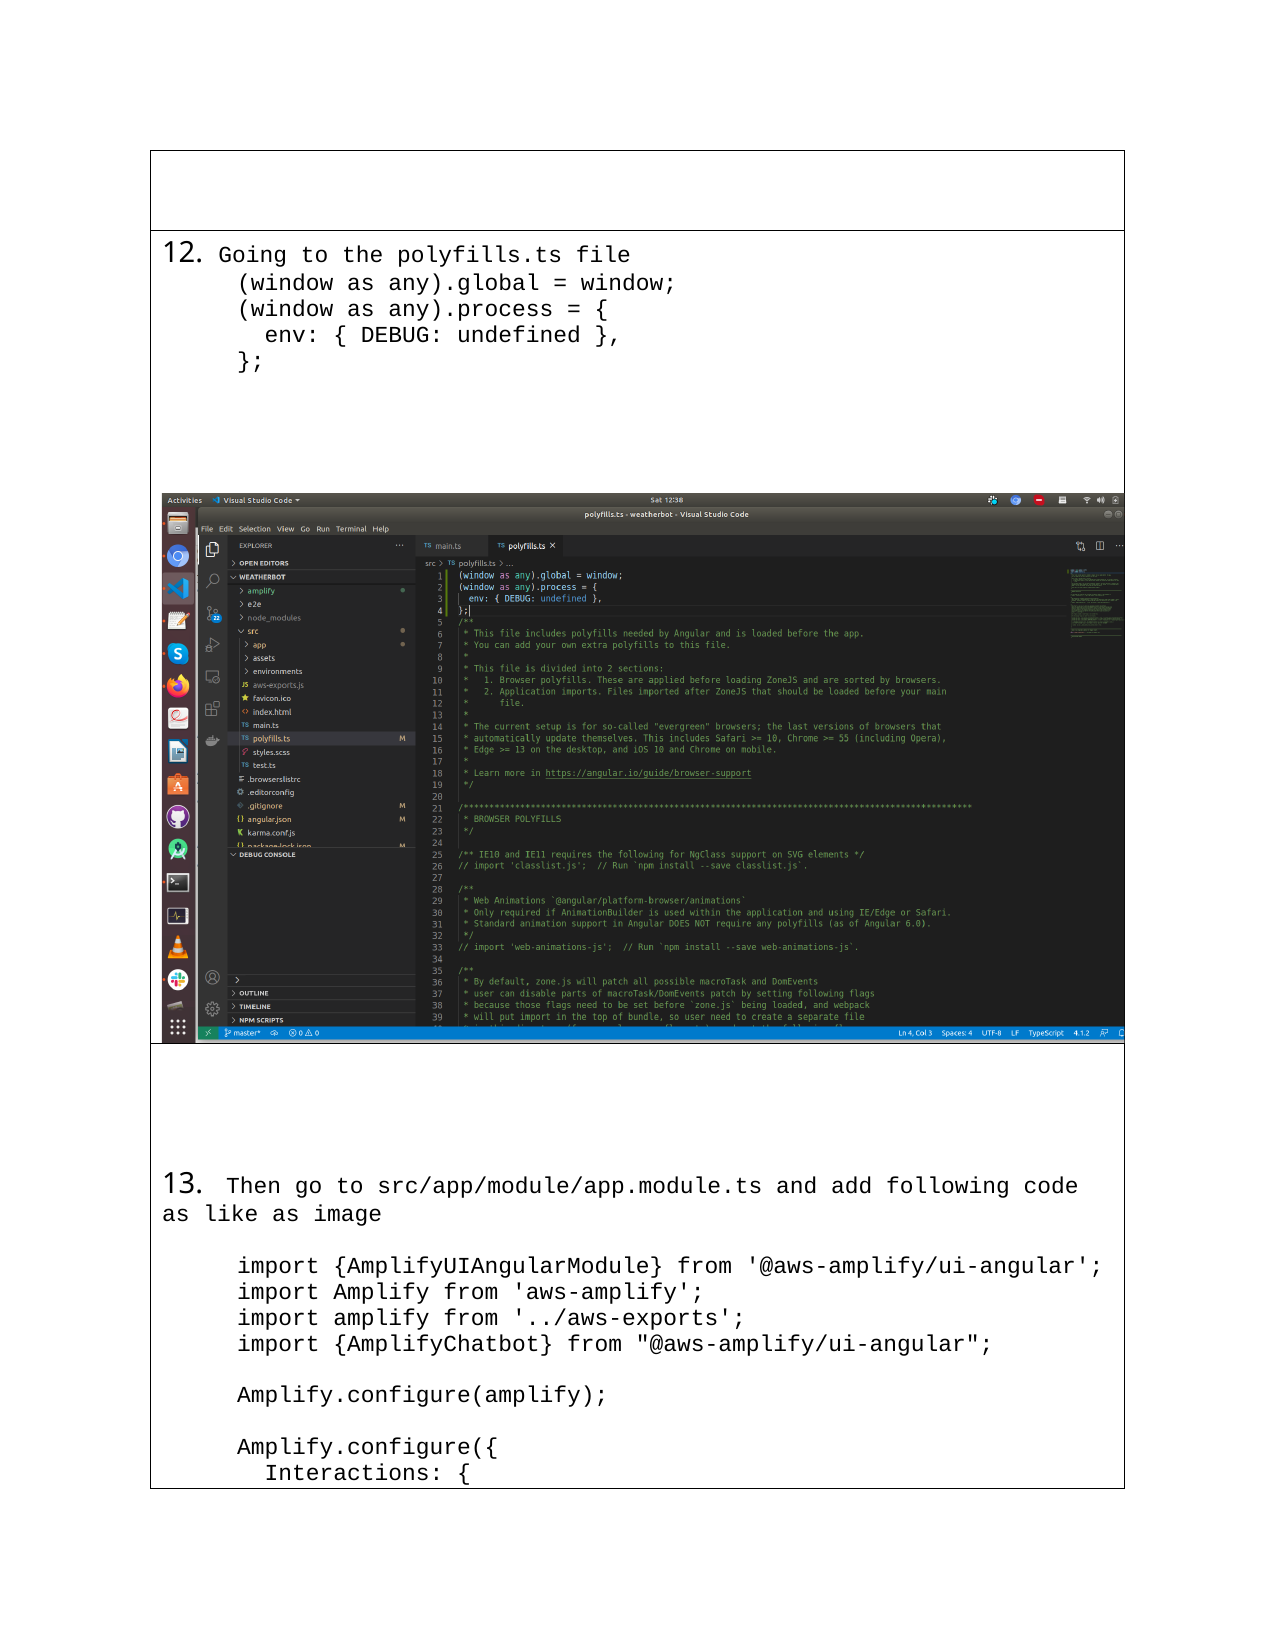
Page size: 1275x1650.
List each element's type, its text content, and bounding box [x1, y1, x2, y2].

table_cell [151, 1044, 1124, 1487]
table_cell 12. Going to the polyfills.ts file (window as any).global = window; (window as any).process = { env: { DEBUG: undefined }, }; [151, 231, 1124, 1042]
table_cell [151, 151, 1124, 230]
picture [161, 493, 1125, 1043]
